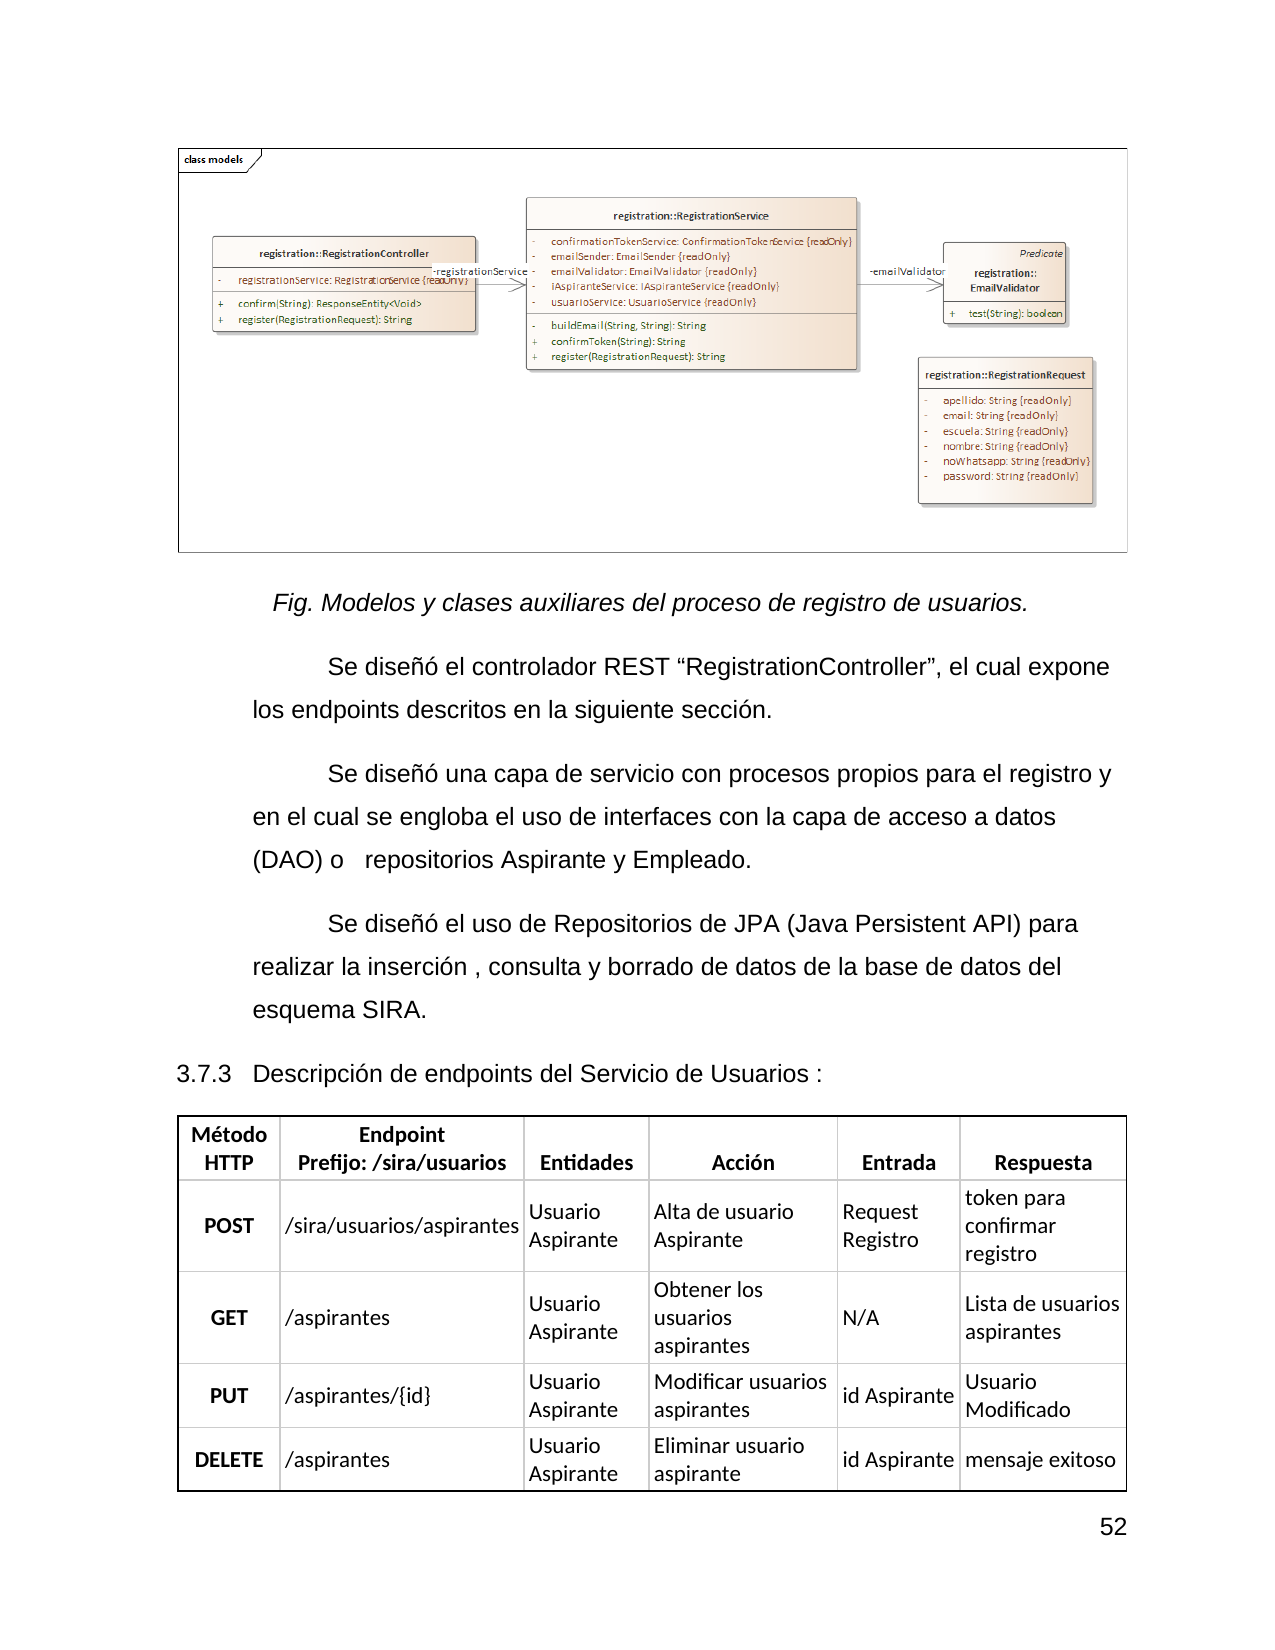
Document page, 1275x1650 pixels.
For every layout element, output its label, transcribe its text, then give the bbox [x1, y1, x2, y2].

table_header Endpoint Prefijo: /sira/usuarios [281, 1117, 523, 1179]
table_header Entidades [525, 1117, 648, 1179]
table_cell Usuario Aspirante [525, 1364, 648, 1426]
table_cell token para confirmar registro [961, 1181, 1126, 1271]
table_cell DELETE [179, 1428, 279, 1490]
table_cell id Aspirante [838, 1428, 959, 1490]
table_cell PUT [179, 1364, 279, 1426]
table_cell Usuario Modificado [961, 1364, 1126, 1426]
table_cell POST [179, 1181, 279, 1271]
text Se diseñó una capa de servicio con procesos propios para el registro y en el cual se engloba el uso de interfaces con la capa de acceso a datos (DAO) o repositorios Aspirante y Empleado. [252, 759, 1127, 874]
text Se diseñó el controlador REST “RegistrationController”, el cual expone los endpoints descritos en la siguiente sección. [252, 652, 1127, 724]
text Se diseñó el uso de Repositorios de JPA (Java Persistent API) para realizar la inserción , consulta y borrado de datos de la base de datos del esquema SIRA. [252, 909, 1127, 1024]
table_cell /sira/usuarios/aspirantes [281, 1181, 523, 1271]
subtitle Descripción de endpoints del Servicio de Usuarios : [176, 1059, 1127, 1088]
table_cell /aspirantes [281, 1428, 523, 1490]
table_cell N/A [838, 1272, 959, 1363]
table_cell Eliminar usuario aspirante [650, 1428, 837, 1490]
table_header Entrada [838, 1117, 959, 1179]
table_cell Obtener los usuarios aspirantes [650, 1272, 837, 1363]
text Fig. Modelos y clases auxiliares del proceso de registro de usuarios. [177, 588, 1127, 617]
table_cell /aspirantes [281, 1272, 523, 1363]
table_cell Usuario Aspirante [525, 1428, 648, 1490]
table_cell Usuario Aspirante [525, 1181, 648, 1271]
table_header Acción [650, 1117, 837, 1179]
table_cell GET [179, 1272, 279, 1363]
table_header Método HTTP [179, 1117, 279, 1179]
table_cell /aspirantes/{id} [281, 1364, 523, 1426]
picture [177, 147, 1128, 553]
table_cell Alta de usuario Aspirante [650, 1181, 837, 1271]
table_cell Usuario Aspirante [525, 1272, 648, 1363]
table_cell mensaje exitoso [961, 1428, 1126, 1490]
table_cell Request Registro [838, 1181, 959, 1271]
table_cell Lista de usuarios aspirantes [961, 1272, 1126, 1363]
table_cell Modificar usuarios aspirantes [650, 1364, 837, 1426]
table_header Respuesta [961, 1117, 1126, 1179]
table_cell id Aspirante [838, 1364, 959, 1426]
